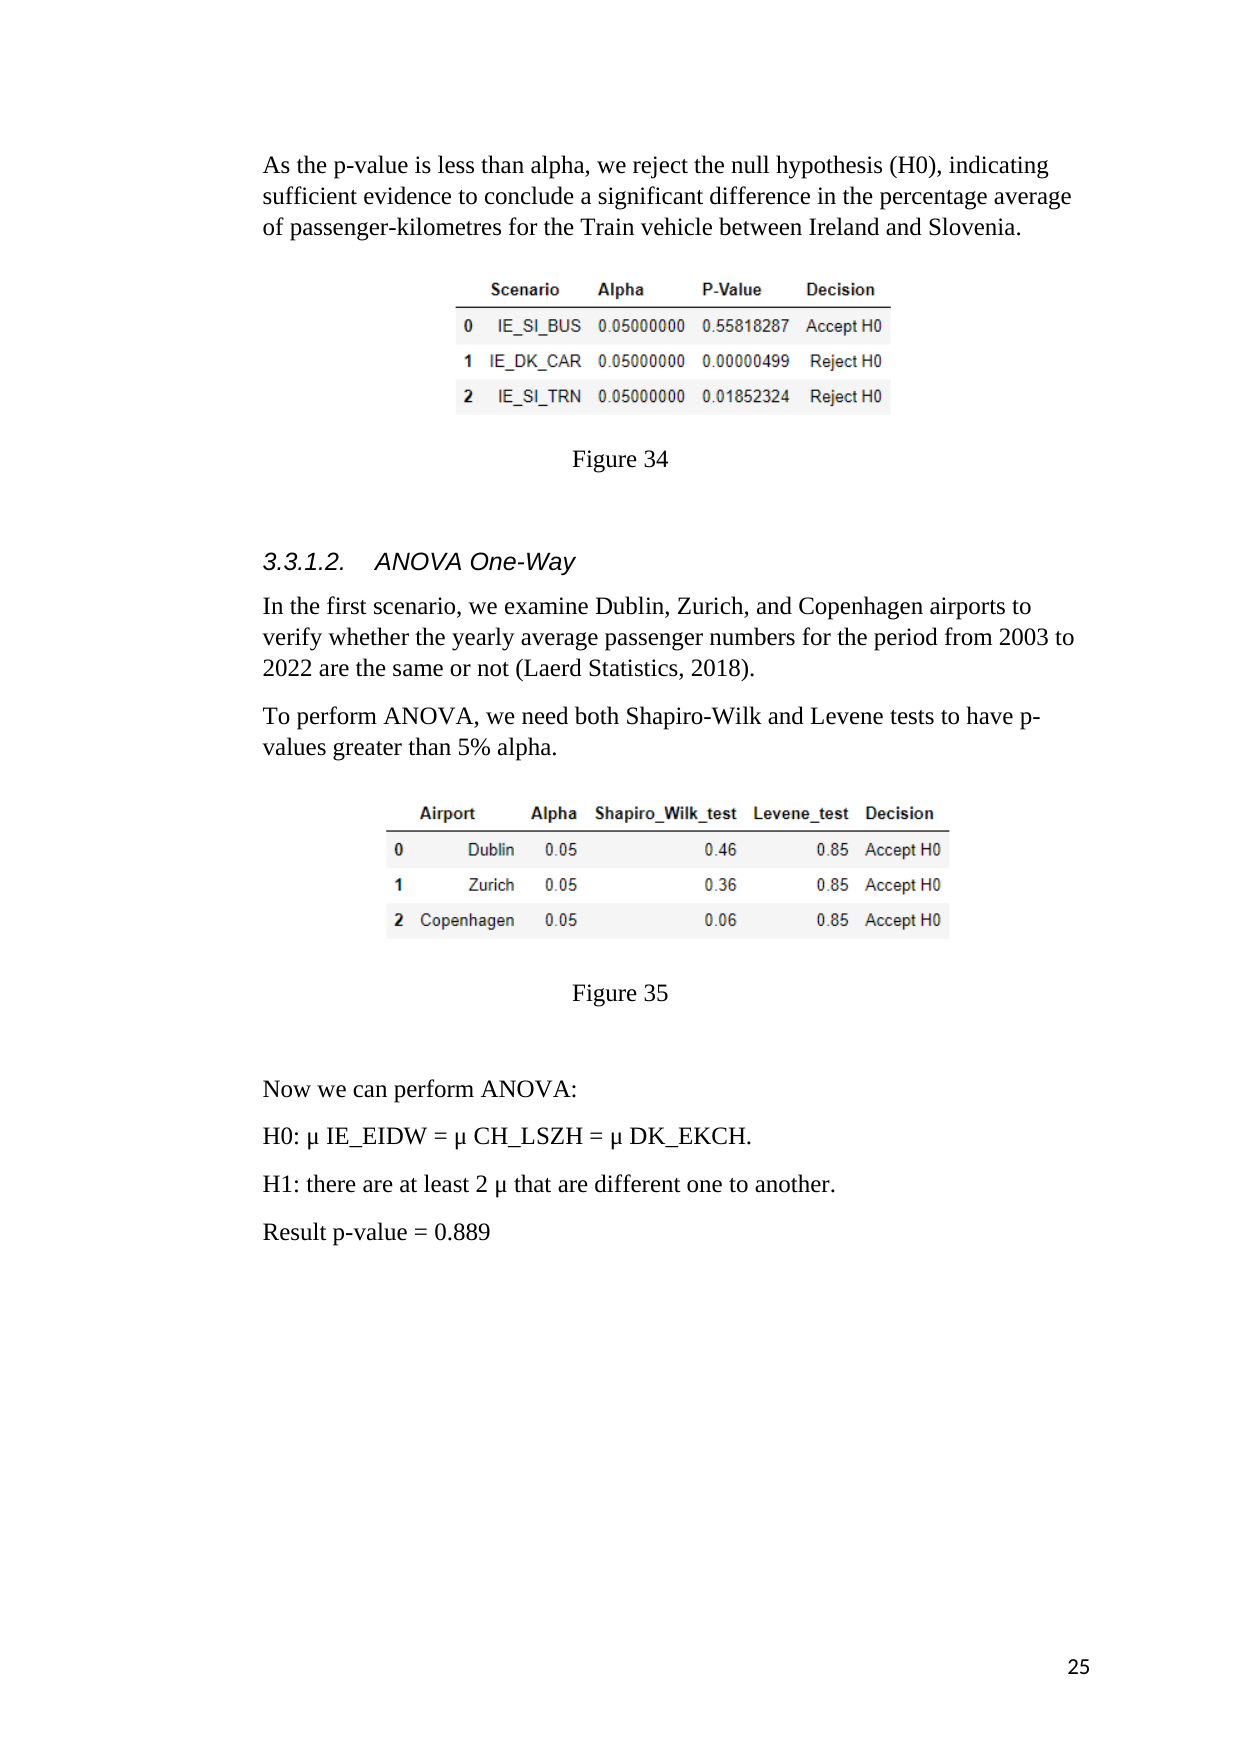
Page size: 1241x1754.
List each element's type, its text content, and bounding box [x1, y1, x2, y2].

text Figure 35 [150, 978, 1090, 1007]
text H1: there are at least 2 μ that are different one to another. [262, 1169, 1090, 1198]
text To perform ANOVA, we need both Shapiro-Wilk and Levene tests to have p-values greater than 5% alpha. [262, 701, 1090, 761]
text H0: μ IE_EIDW = μ CH_LSZH = μ DK_EKCH. [262, 1121, 1090, 1150]
text As the p-value is less than alpha, we reject the null hypothesis (H0), indicating sufficient evidence to conclude a significant difference in the percentage average of passenger-kilometres for the Train vehicle between Ireland and Slovenia. [262, 150, 1090, 241]
text In the first scenario, we examine Dublin, Zurich, and Copenhagen airports to verify whether the yearly average passenger numbers for the period from 2003 to 2022 are the same or not (Laerd Statistics, 2018). [262, 591, 1090, 682]
text Figure 34 [150, 444, 1090, 472]
subtitle ANOVA One-Way [262, 547, 1090, 576]
text Result p-value = 0.889 [262, 1217, 1090, 1246]
picture [375, 779, 977, 960]
text Now we can perform ANOVA: [262, 1074, 1090, 1102]
picture [447, 259, 906, 425]
